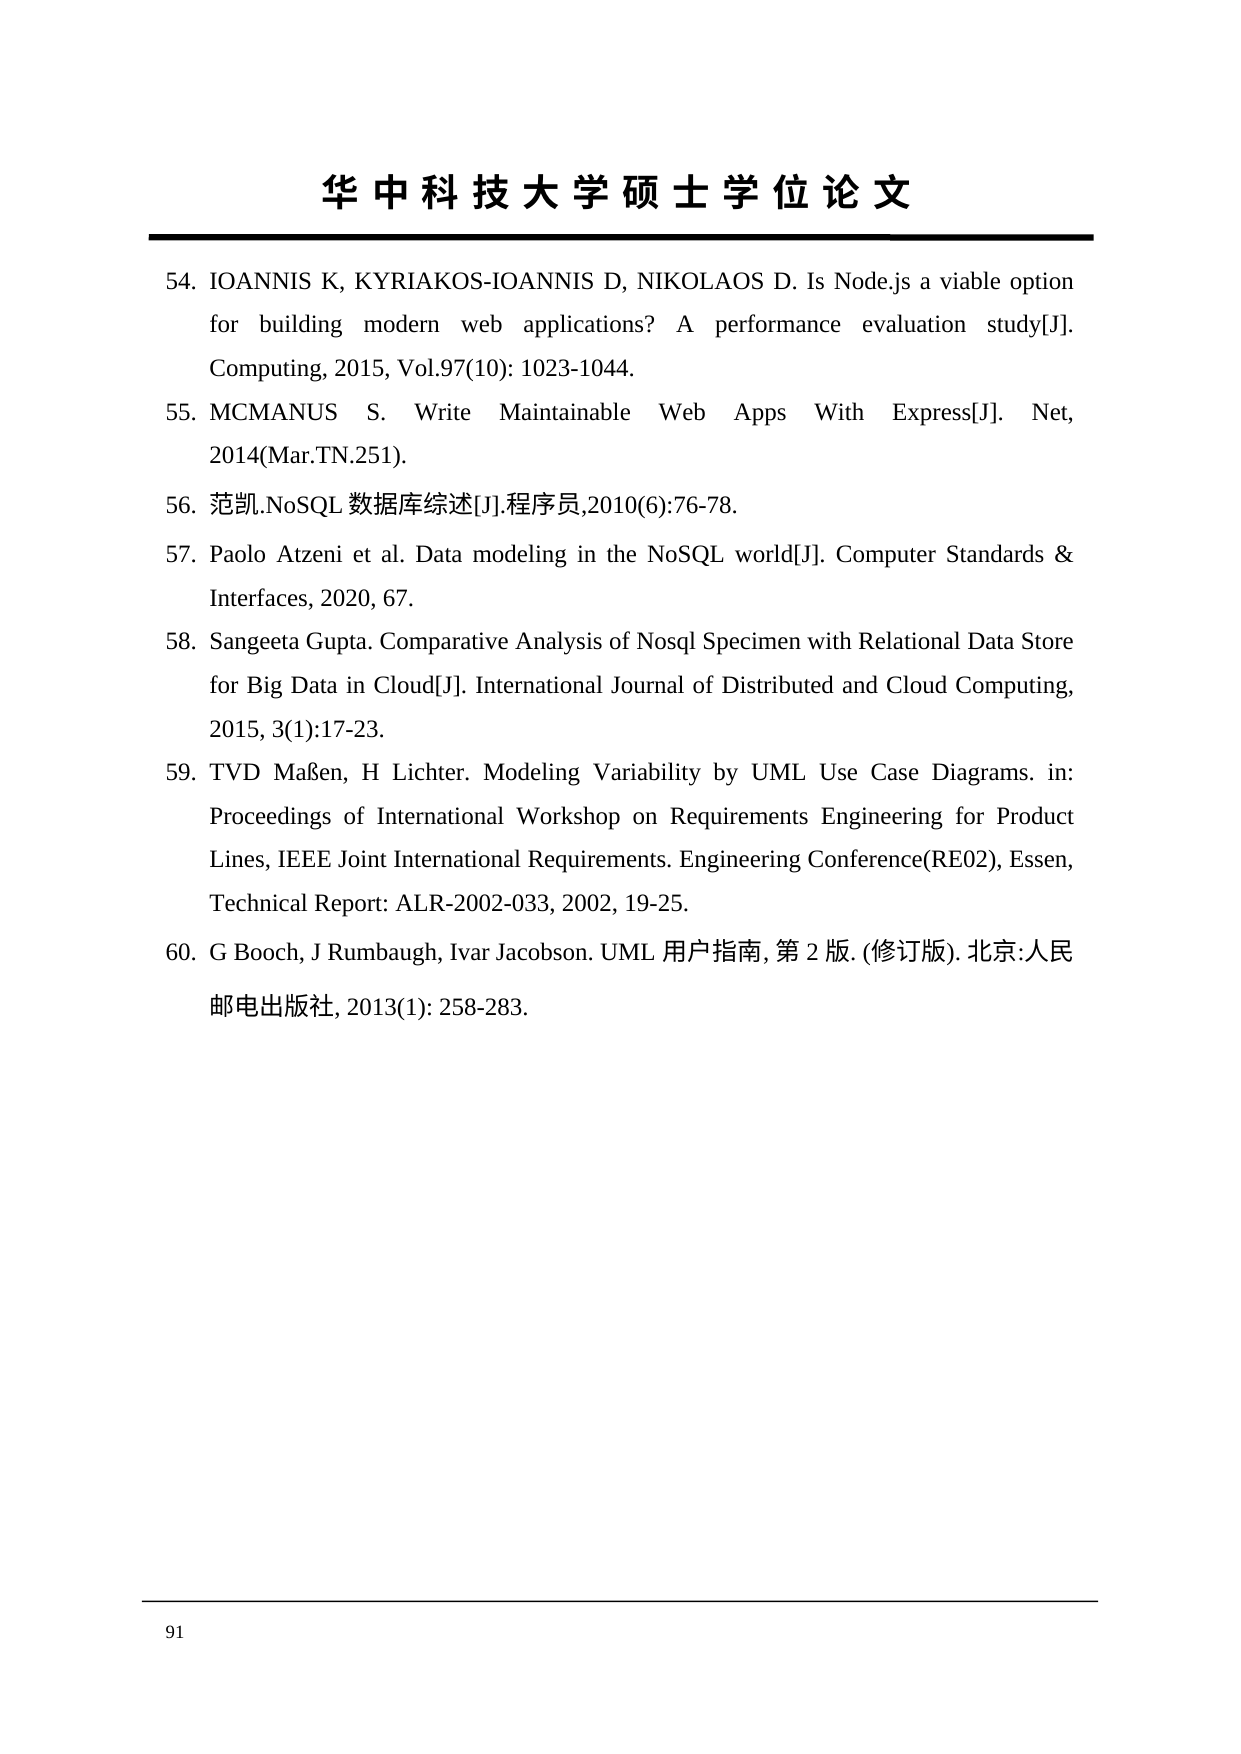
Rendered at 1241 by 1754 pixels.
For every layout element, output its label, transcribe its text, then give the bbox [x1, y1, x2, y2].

list G Booch, J Rumbaugh, Ivar Jacobson. UML 用户指南, 第 2 版. (修订版). 北京:人民邮电出版社, 2013(1): 258-283. [165, 932, 1075, 1023]
list MCMANUS S. Write Maintainable Web Apps With Express[J]. Net, 2014(Mar.TN.251). [165, 397, 1075, 469]
list Paolo Atzeni et al. Data modeling in the NoSQL world[J]. Computer Standards & Interfaces, 2020, 67. [165, 539, 1075, 611]
list IOANNIS K, KYRIAKOS-IOANNIS D, NIKOLAOS D. Is Node.js a viable option for building modern web applications? A performance evaluation study[J]. Computing, 2015, Vol.97(10): 1023-1044. [165, 266, 1075, 382]
list Sangeeta Gupta. Comparative Analysis of Nosql Specimen with Relational Data Store for Big Data in Cloud[J]. International Journal of Distributed and Cloud Computing, 2015, 3(1):17-23. [165, 626, 1075, 742]
list 范凯.NoSQL数据库综述[J].程序员,2010(6):76-78. [165, 484, 1075, 520]
list TVD Maßen, H Lichter. Modeling Variability by UML Use Case Diagrams. in: Proceedings of International Workshop on Requirements Engineering for Product Lines, IEEE Joint International Requirements. Engineering Conference(RE02), Essen, Technical Report: ALR-2002-033, 2002, 19-25. [165, 757, 1075, 917]
